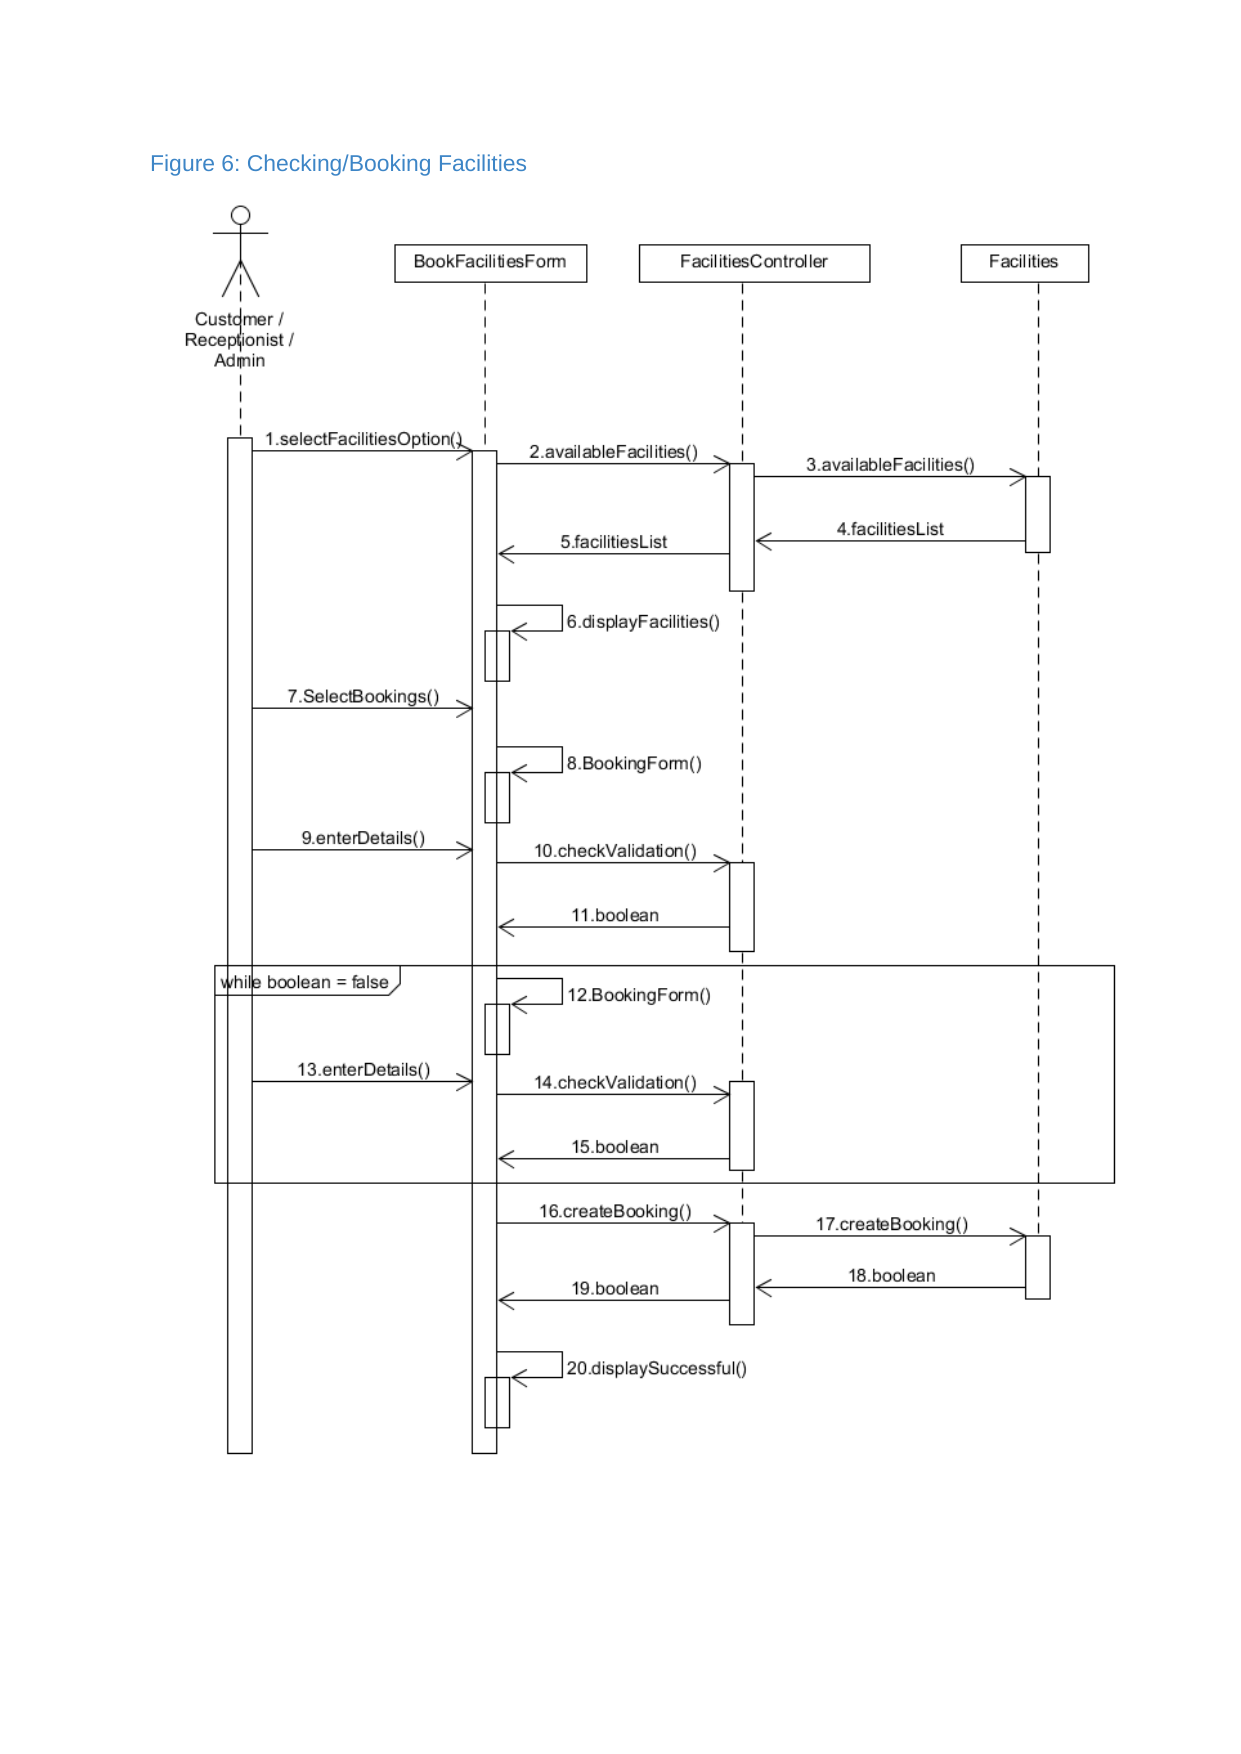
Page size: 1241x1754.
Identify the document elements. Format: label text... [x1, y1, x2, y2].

text Figure 6: Checking/Booking Facilities [150, 150, 1090, 176]
picture [150, 180, 1141, 1480]
